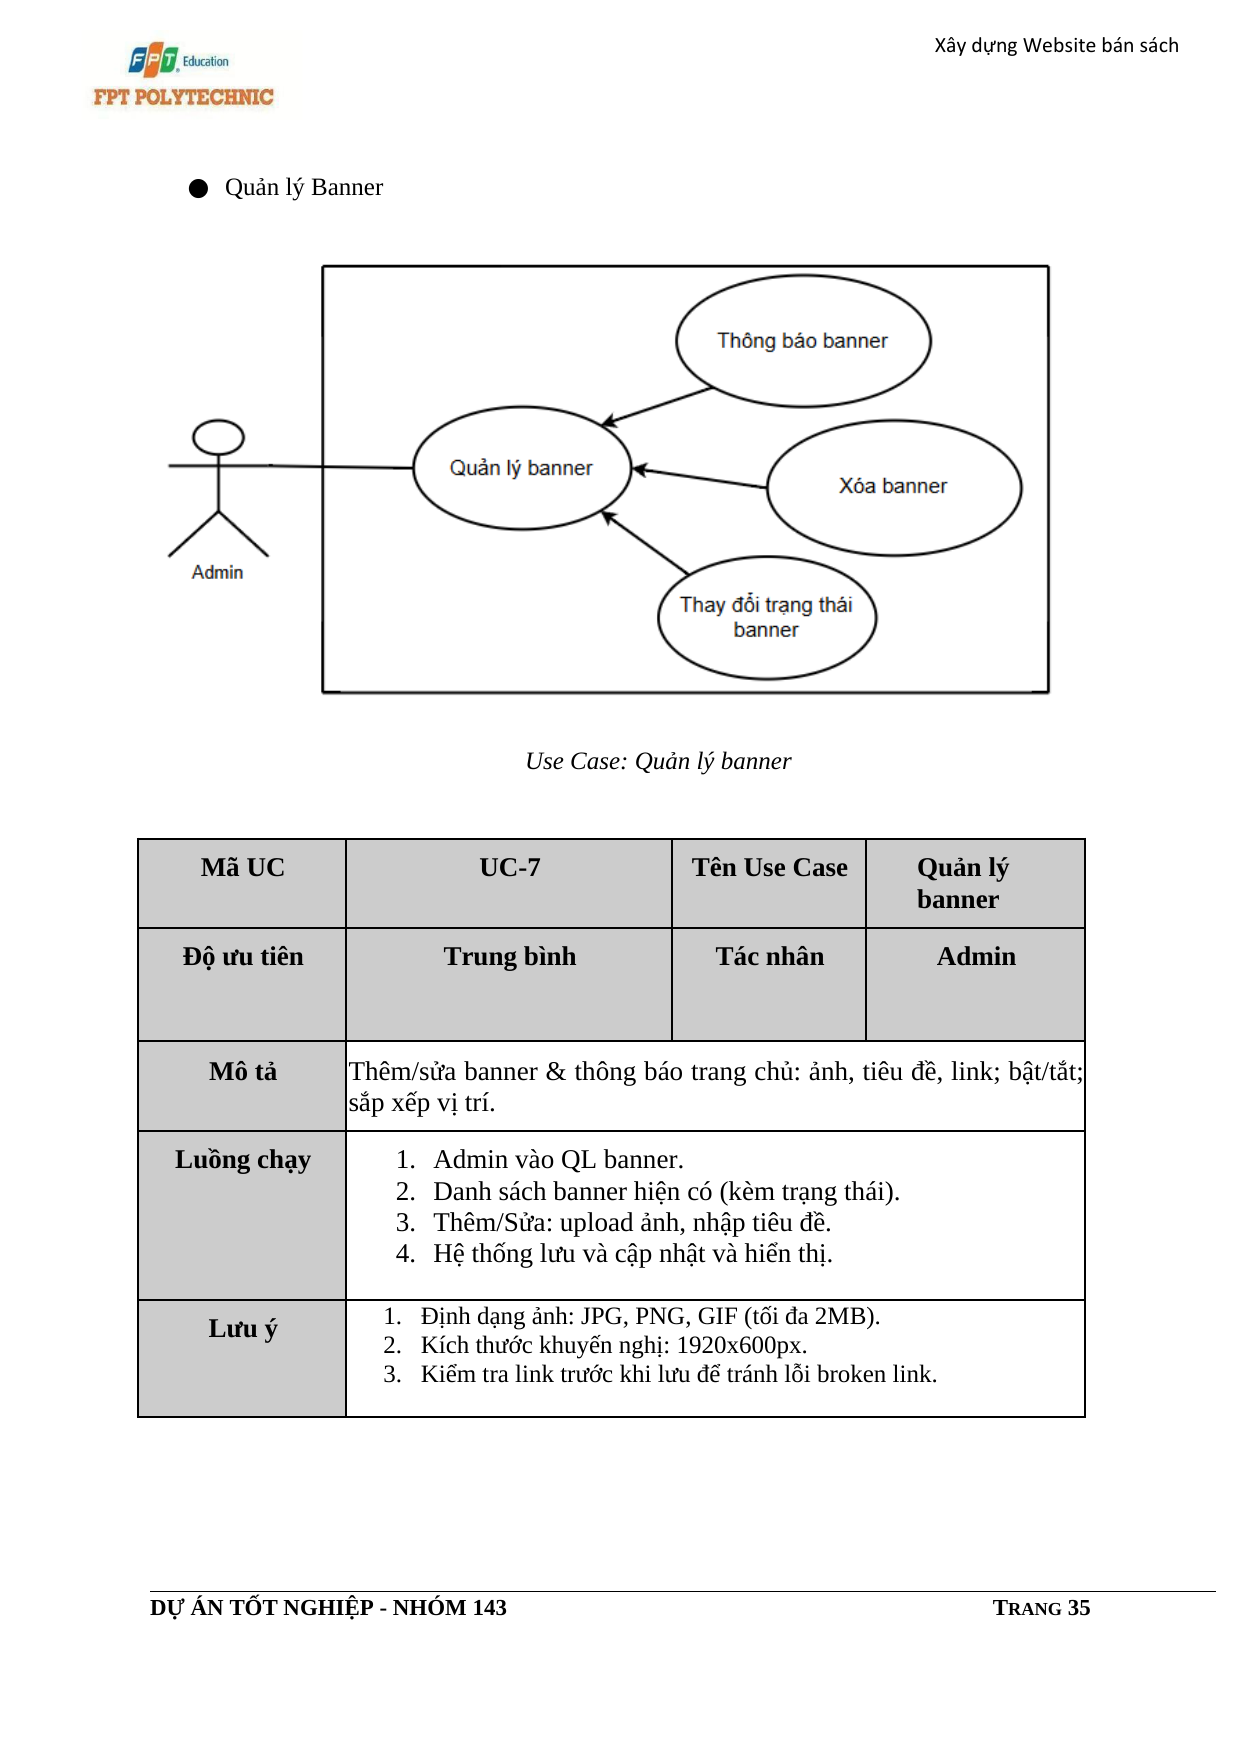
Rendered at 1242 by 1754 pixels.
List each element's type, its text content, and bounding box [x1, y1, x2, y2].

table_cell Admin [867, 929, 1084, 1040]
table_header Mã UC [139, 840, 345, 927]
list Quản lý Banner [187, 158, 1216, 210]
table_cell Trung bình [347, 929, 671, 1040]
picture [150, 218, 1078, 738]
table_cell Độ ưu tiên [139, 929, 345, 1040]
table_cell Luồng chạy [139, 1132, 345, 1299]
table_cell Admin vào QL banner. Danh sách banner hiện có (kèm trạng thái). Thêm/Sửa: upload ảnh, nhập tiêu đề. Hệ thống lưu và cập nhật và hiển thị. [347, 1132, 1084, 1299]
picture [81, 30, 303, 120]
table_cell Lưu ý [139, 1301, 345, 1416]
table_header Quản lý banner [867, 840, 1084, 927]
text Use Case: Quản lý banner [150, 746, 1216, 775]
table_cell Thêm/sửa banner & thông báo trang chủ: ảnh, tiêu đề, link; bật/tắt; sắp xếp vị trí. [347, 1042, 1084, 1130]
table_cell Tác nhân [673, 929, 865, 1040]
table_cell Mô tả [139, 1042, 345, 1130]
table_cell Định dạng ảnh: JPG, PNG, GIF (tối đa 2MB). Kích thước khuyến nghị: 1920x600px. Kiểm tra link trước khi lưu để tránh lỗi broken link. [347, 1301, 1084, 1416]
table_header Tên Use Case [673, 840, 865, 927]
table_header UC-7 [347, 840, 671, 927]
